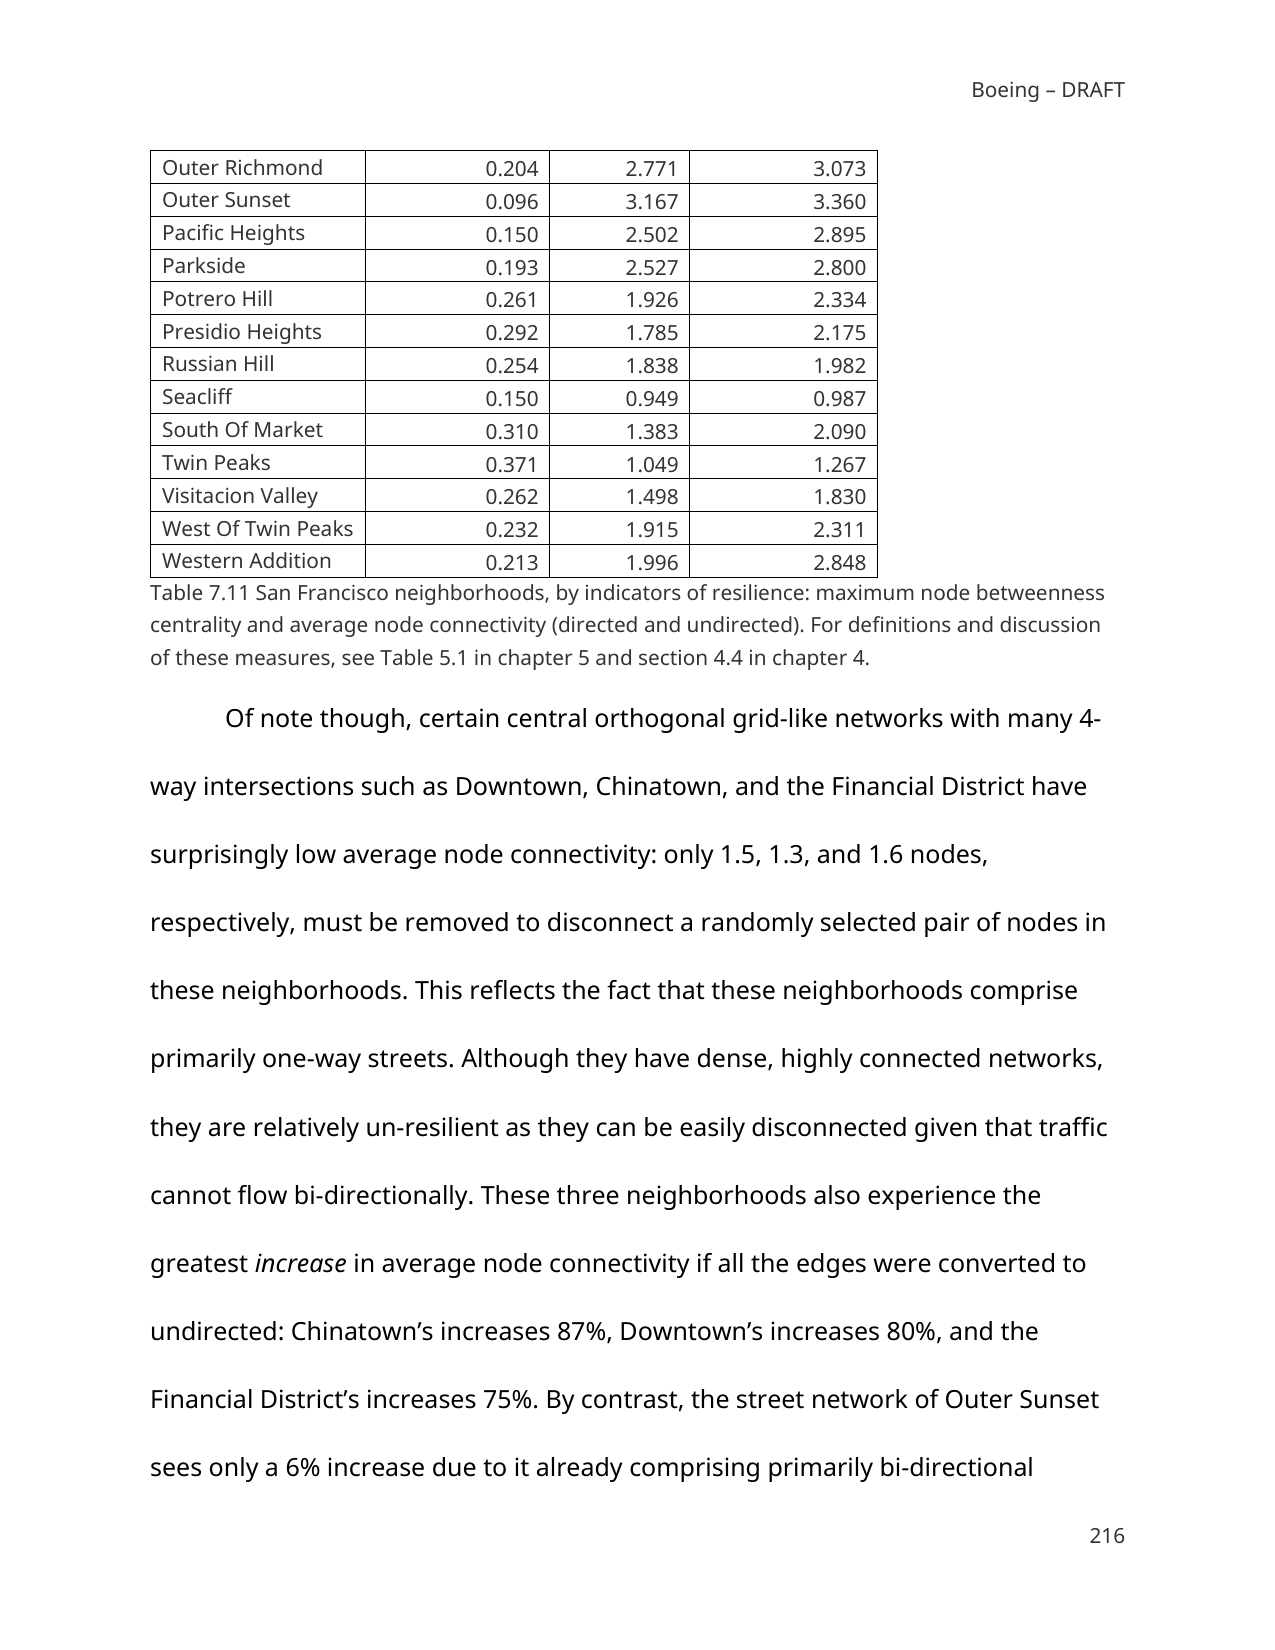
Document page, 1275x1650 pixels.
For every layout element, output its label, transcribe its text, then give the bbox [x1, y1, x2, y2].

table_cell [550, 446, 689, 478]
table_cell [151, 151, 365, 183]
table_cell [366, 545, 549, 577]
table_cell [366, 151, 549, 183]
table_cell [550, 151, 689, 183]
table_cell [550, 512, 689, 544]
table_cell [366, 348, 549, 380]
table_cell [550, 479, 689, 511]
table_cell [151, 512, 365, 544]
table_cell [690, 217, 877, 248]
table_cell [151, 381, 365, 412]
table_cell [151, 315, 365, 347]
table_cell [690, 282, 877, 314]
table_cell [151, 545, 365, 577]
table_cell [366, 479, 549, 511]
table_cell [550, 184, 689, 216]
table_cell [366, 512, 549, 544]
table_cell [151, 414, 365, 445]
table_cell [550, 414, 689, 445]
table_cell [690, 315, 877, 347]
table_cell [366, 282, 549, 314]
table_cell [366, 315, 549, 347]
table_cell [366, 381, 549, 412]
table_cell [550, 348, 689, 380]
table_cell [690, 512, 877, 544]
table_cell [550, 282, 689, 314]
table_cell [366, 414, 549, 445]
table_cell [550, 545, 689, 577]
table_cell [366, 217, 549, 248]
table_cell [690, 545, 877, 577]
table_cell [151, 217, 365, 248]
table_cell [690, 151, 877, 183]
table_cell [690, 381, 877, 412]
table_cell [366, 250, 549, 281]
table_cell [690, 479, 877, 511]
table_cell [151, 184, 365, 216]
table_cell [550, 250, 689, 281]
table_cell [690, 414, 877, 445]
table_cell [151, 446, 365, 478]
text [150, 700, 1125, 1484]
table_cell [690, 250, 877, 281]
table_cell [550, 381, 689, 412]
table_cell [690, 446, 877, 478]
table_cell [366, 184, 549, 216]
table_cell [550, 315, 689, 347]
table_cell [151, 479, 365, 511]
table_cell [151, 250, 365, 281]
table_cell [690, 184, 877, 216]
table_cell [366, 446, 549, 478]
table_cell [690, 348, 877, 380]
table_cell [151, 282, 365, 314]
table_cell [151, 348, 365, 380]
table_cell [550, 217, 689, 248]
